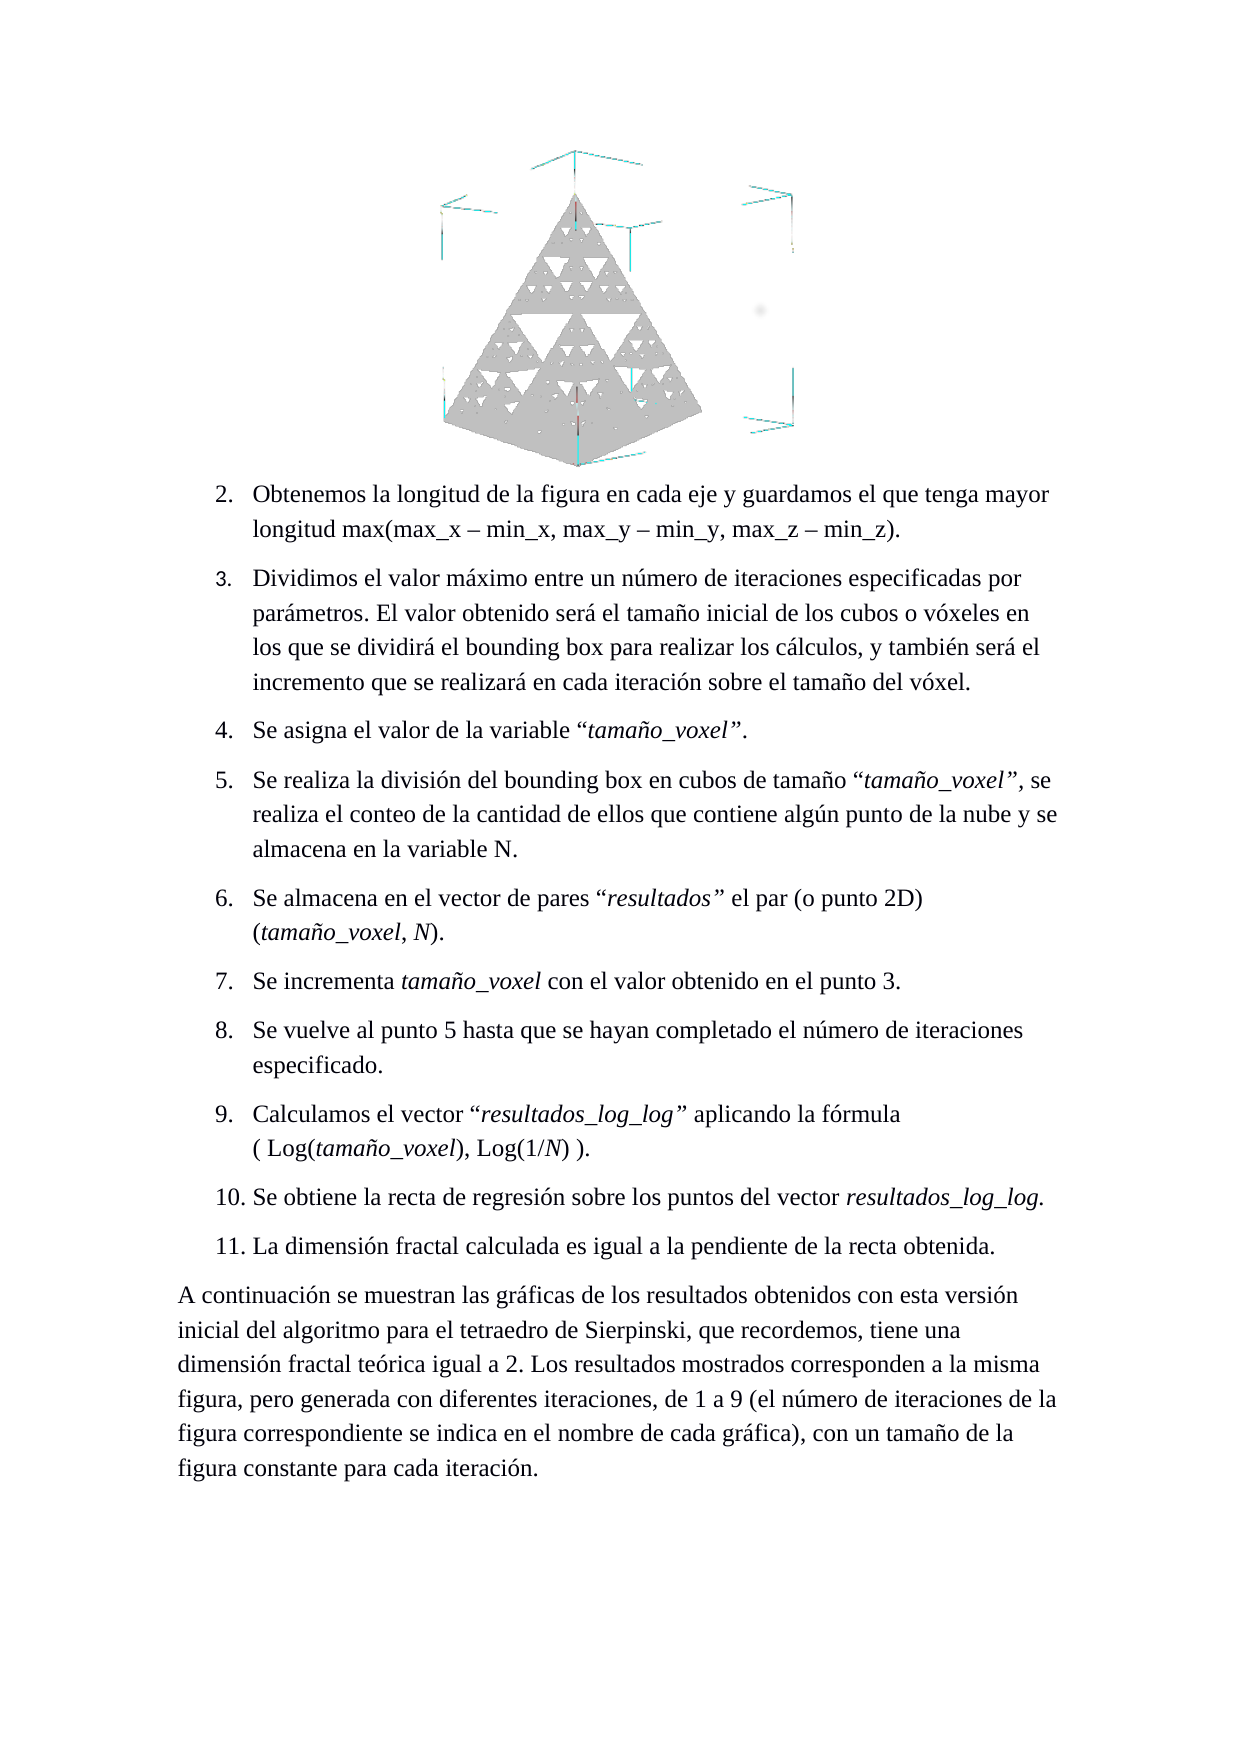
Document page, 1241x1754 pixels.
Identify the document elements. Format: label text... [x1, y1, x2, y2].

text A continuación se muestran las gráficas de los resultados obtenidos con esta versión inicial del algoritmo para el tetraedro de Sierpinski, que recordemos, tiene una dimensión fractal teórica igual a 2. Los resultados mostrados corresponden a la misma figura, pero generada con diferentes iteraciones, de 1 a 9 (el número de iteraciones de la figura correspondiente se indica en el nombre de cada gráfica), con un tamaño de la figura constante para cada iteración. [177, 1281, 1063, 1482]
list Dividimos el valor máximo entre un número de iteraciones especificadas por parámetros. El valor obtenido será el tamaño inicial de los cubos o vóxeles en los que se dividirá el bounding box para realizar los cálculos, y también será el incremento que se realizará en cada iteración sobre el tamaño del vóxel. [215, 563, 1063, 695]
list Se vuelve al punto 5 hasta que se hayan completado el número de iteraciones especificado. [215, 1015, 1063, 1078]
list Calculamos el vector “resultados_log_log” aplicando la fórmula ( Log(tamaño_voxel), Log(1/N) ). [215, 1099, 1063, 1162]
list Se asigna el valor de la variable “tamaño_voxel”. [215, 716, 1063, 744]
picture [437, 147, 803, 474]
list Se almacena en el vector de pares “resultados” el par (o punto 2D) (tamaño_voxel, N). [215, 883, 1063, 946]
list La dimensión fractal calculada es igual a la pendiente de la recta obtenida. [215, 1231, 1063, 1260]
list Se obtiene la recta de regresión sobre los puntos del vector resultados_log_log. [215, 1182, 1063, 1211]
list Se realiza la división del bounding box en cubos de tamaño “tamaño_voxel”, se realiza el conteo de la cantidad de ellos que contiene algún punto de la nube y se almacena en la variable N. [215, 765, 1063, 862]
list Se incrementa tamaño_voxel con el valor obtenido en el punto 3. [215, 966, 1063, 995]
